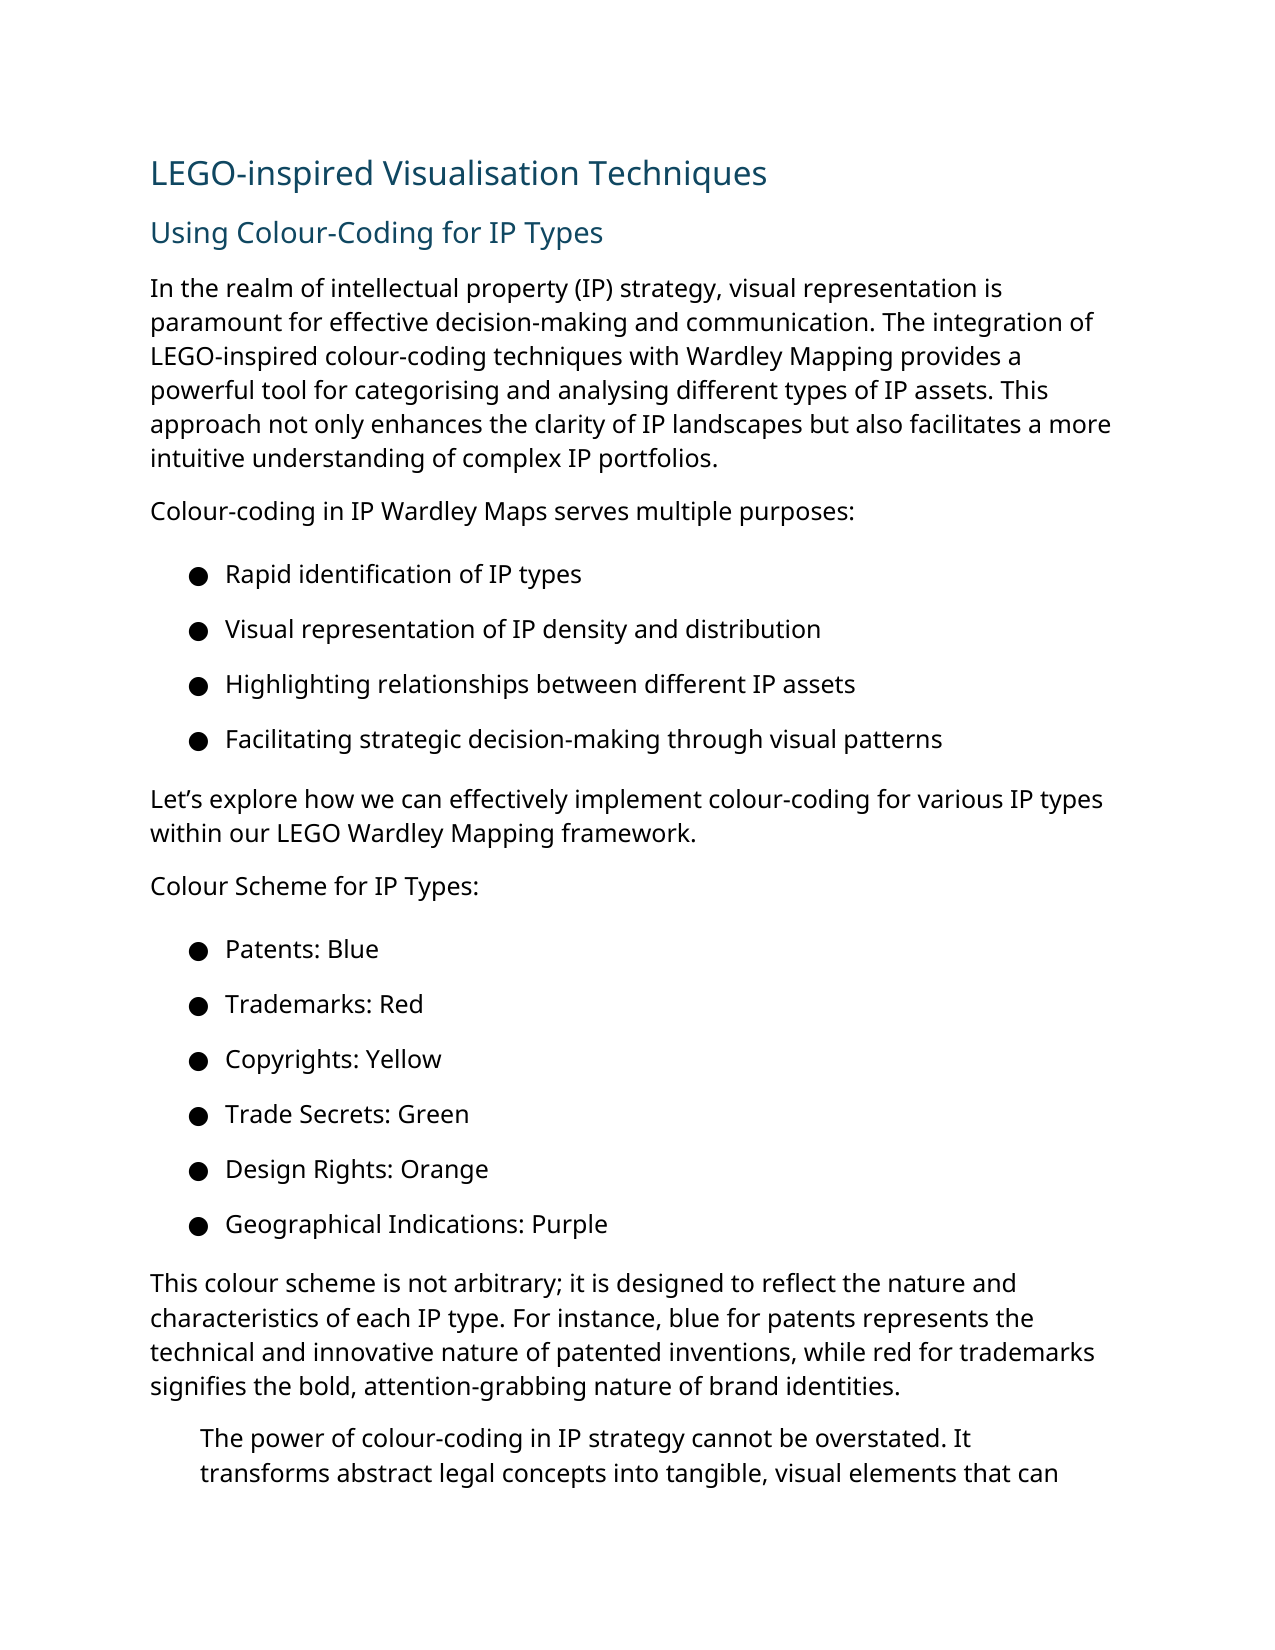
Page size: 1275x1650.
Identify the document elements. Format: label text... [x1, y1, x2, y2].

list Highlighting relationships between different IP assets [187, 656, 1125, 708]
list Rapid identification of IP types [187, 546, 1125, 598]
text Let’s explore how we can effectively implement colour-coding for various IP types within our LEGO Wardley Mapping framework. [150, 781, 1125, 849]
list Trade Secrets: Green [187, 1086, 1125, 1137]
subtitle LEGO-inspired Visualisation Techniques [150, 150, 1125, 195]
text This colour scheme is not arbitrary; it is designed to reflect the nature and characteristics of each IP type. For instance, blue for patents represents the technical and innovative nature of patented inventions, while red for trademarks signifies the bold, attention-grabbing nature of brand identities. [150, 1266, 1125, 1402]
list Geographical Indications: Purple [187, 1196, 1125, 1247]
list Copyrights: Yellow [187, 1031, 1125, 1082]
text Colour Scheme for IP Types: [150, 868, 1125, 902]
list Facilitating strategic decision-making through visual patterns [187, 711, 1125, 763]
text In the realm of intellectual property (IP) strategy, visual representation is paramount for effective decision-making and communication. The integration of LEGO-inspired colour-coding techniques with Wardley Mapping provides a powerful tool for categorising and analysing different types of IP assets. This approach not only enhances the clarity of IP landscapes but also facilitates a more intuitive understanding of complex IP portfolios. [150, 271, 1125, 475]
list Design Rights: Orange [187, 1141, 1125, 1192]
list Trademarks: Red [187, 976, 1125, 1027]
subtitle Using Colour-Coding for IP Types [150, 212, 1125, 252]
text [200, 1421, 1075, 1489]
list Visual representation of IP density and distribution [187, 601, 1125, 653]
text Colour-coding in IP Wardley Maps serves multiple purposes: [150, 494, 1125, 528]
list Patents: Blue [187, 921, 1125, 972]
